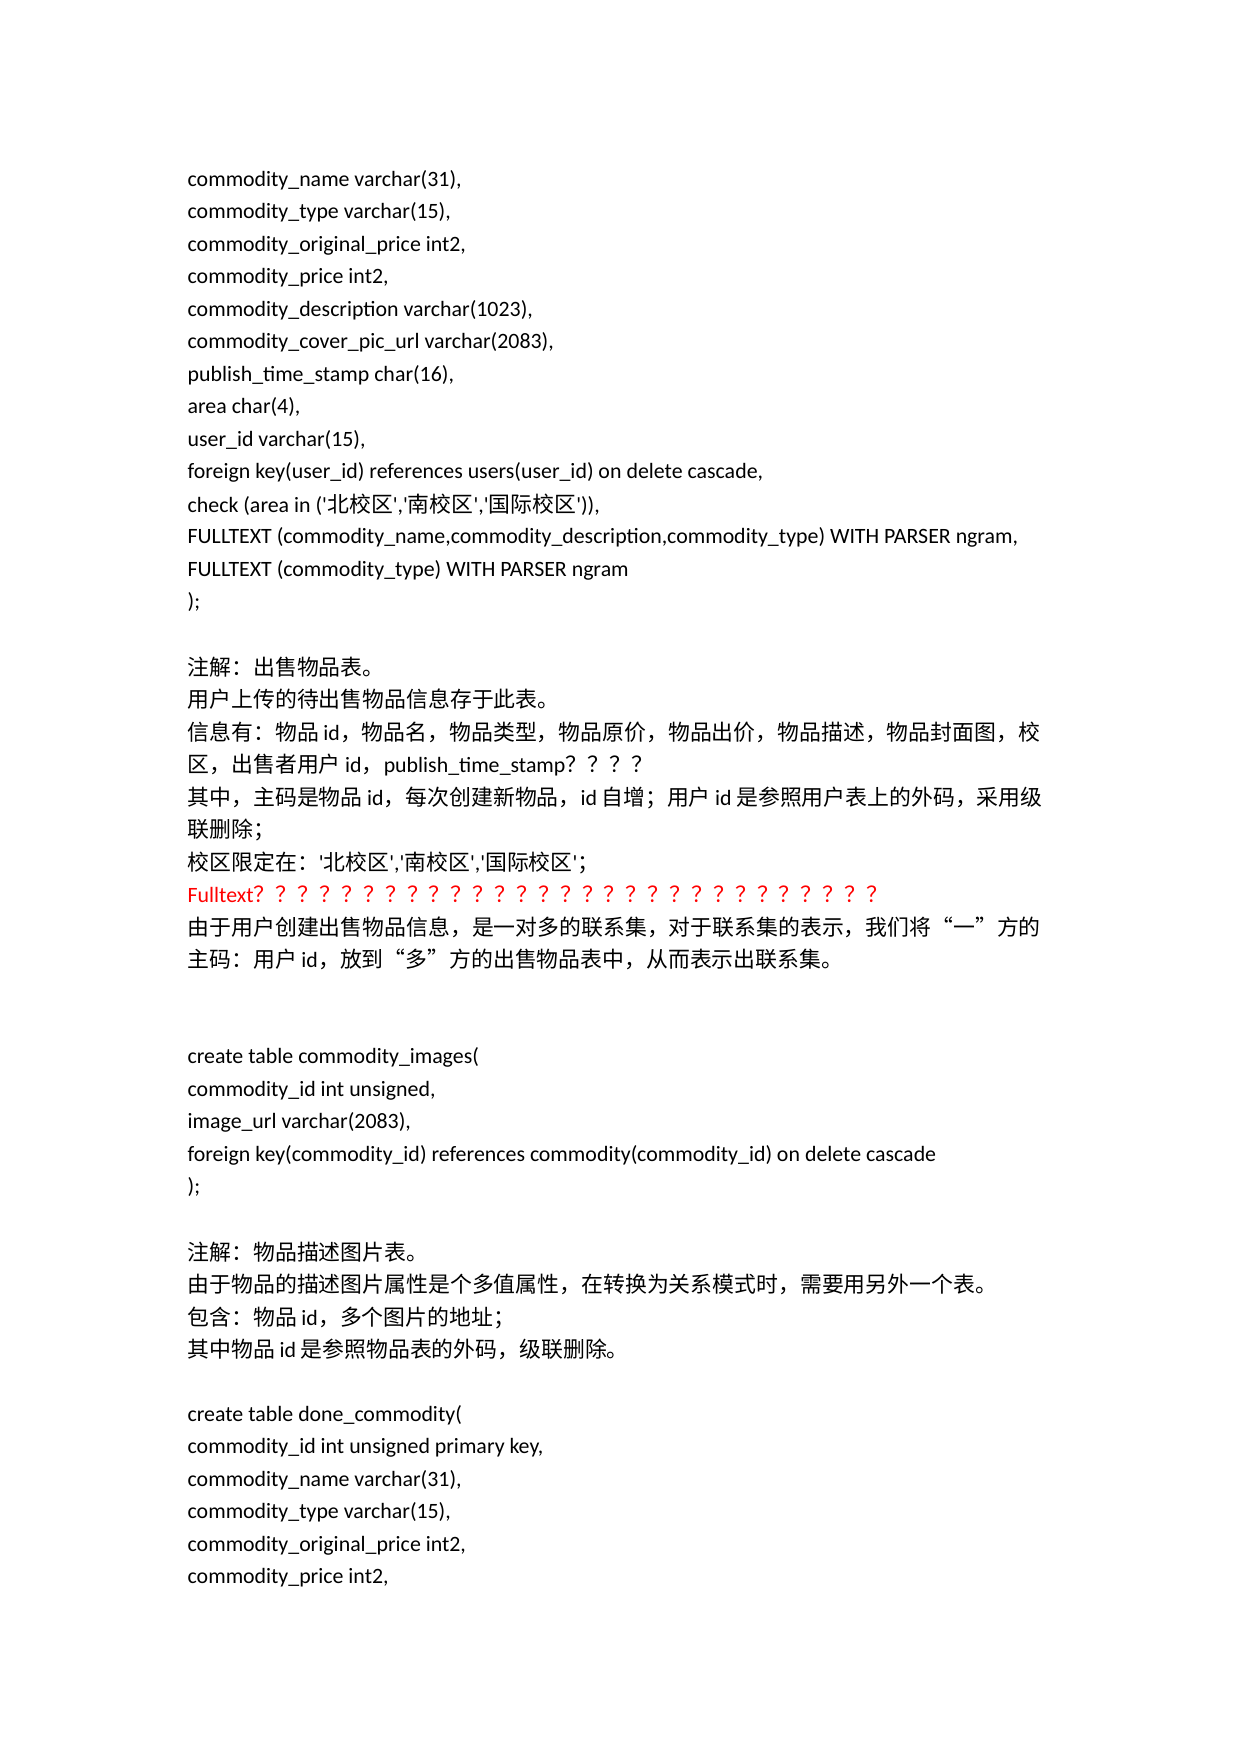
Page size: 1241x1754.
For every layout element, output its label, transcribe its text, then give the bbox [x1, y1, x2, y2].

text image_url varchar(2083), [187, 1104, 1053, 1137]
text commodity_name varchar(31), [187, 1462, 1053, 1494]
text ); [187, 1169, 1053, 1202]
text ); [187, 584, 1053, 617]
text 其中，主码是物品id，每次创建新物品，id自增；用户id是参照用户表上的外码，采用级联删除； [187, 779, 1053, 844]
text Fulltext？？？？？？？？？？？？？？？？？？？？？？？？？？？？？ [187, 877, 1053, 909]
text 注解：物品描述图片表。 [187, 1234, 1053, 1267]
text create table commodity_images( [187, 1039, 1053, 1072]
text 由于物品的描述图片属性是个多值属性，在转换为关系模式时，需要用另外一个表。 [187, 1267, 1053, 1299]
text FULLTEXT (commodity_name,commodity_description,commodity_type) WITH PARSER ngram, [187, 519, 1053, 552]
text commodity_price int2, [187, 259, 1053, 292]
text user_id varchar(15), [187, 422, 1053, 454]
text commodity_description varchar(1023), [187, 292, 1053, 324]
text commodity_original_price int2, [187, 1527, 1053, 1559]
text foreign key(user_id) references users(user_id) on delete cascade, [187, 454, 1053, 487]
text 其中物品id是参照物品表的外码，级联删除。 [187, 1332, 1053, 1364]
text commodity_cover_pic_url varchar(2083), [187, 324, 1053, 357]
text create table done_commodity( [187, 1397, 1053, 1429]
text area char(4), [187, 389, 1053, 422]
text commodity_id int unsigned, [187, 1072, 1053, 1104]
text commodity_name varchar(31), [187, 162, 1053, 194]
text 注解：出售物品表。 [187, 649, 1053, 682]
text 包含：物品id，多个图片的地址； [187, 1299, 1053, 1332]
text commodity_type varchar(15), [187, 1494, 1053, 1527]
text 由于用户创建出售物品信息，是一对多的联系集，对于联系集的表示，我们将“一”方的主码：用户id，放到“多”方的出售物品表中，从而表示出联系集。 [187, 909, 1053, 974]
text check (area in ('北校区','南校区','国际校区')), [187, 487, 1053, 519]
text commodity_id int unsigned primary key, [187, 1429, 1053, 1462]
text commodity_original_price int2, [187, 227, 1053, 259]
text foreign key(commodity_id) references commodity(commodity_id) on delete cascade [187, 1137, 1053, 1169]
text FULLTEXT (commodity_type) WITH PARSER ngram [187, 552, 1053, 584]
text publish_time_stamp char(16), [187, 357, 1053, 389]
text commodity_type varchar(15), [187, 194, 1053, 227]
text 信息有：物品id，物品名，物品类型，物品原价，物品出价，物品描述，物品封面图，校区，出售者用户id，publish_time_stamp？？？？ [187, 714, 1053, 779]
text 校区限定在：'北校区','南校区','国际校区'； [187, 844, 1053, 877]
text 用户上传的待出售物品信息存于此表。 [187, 682, 1053, 714]
text commodity_price int2, [187, 1559, 1053, 1592]
